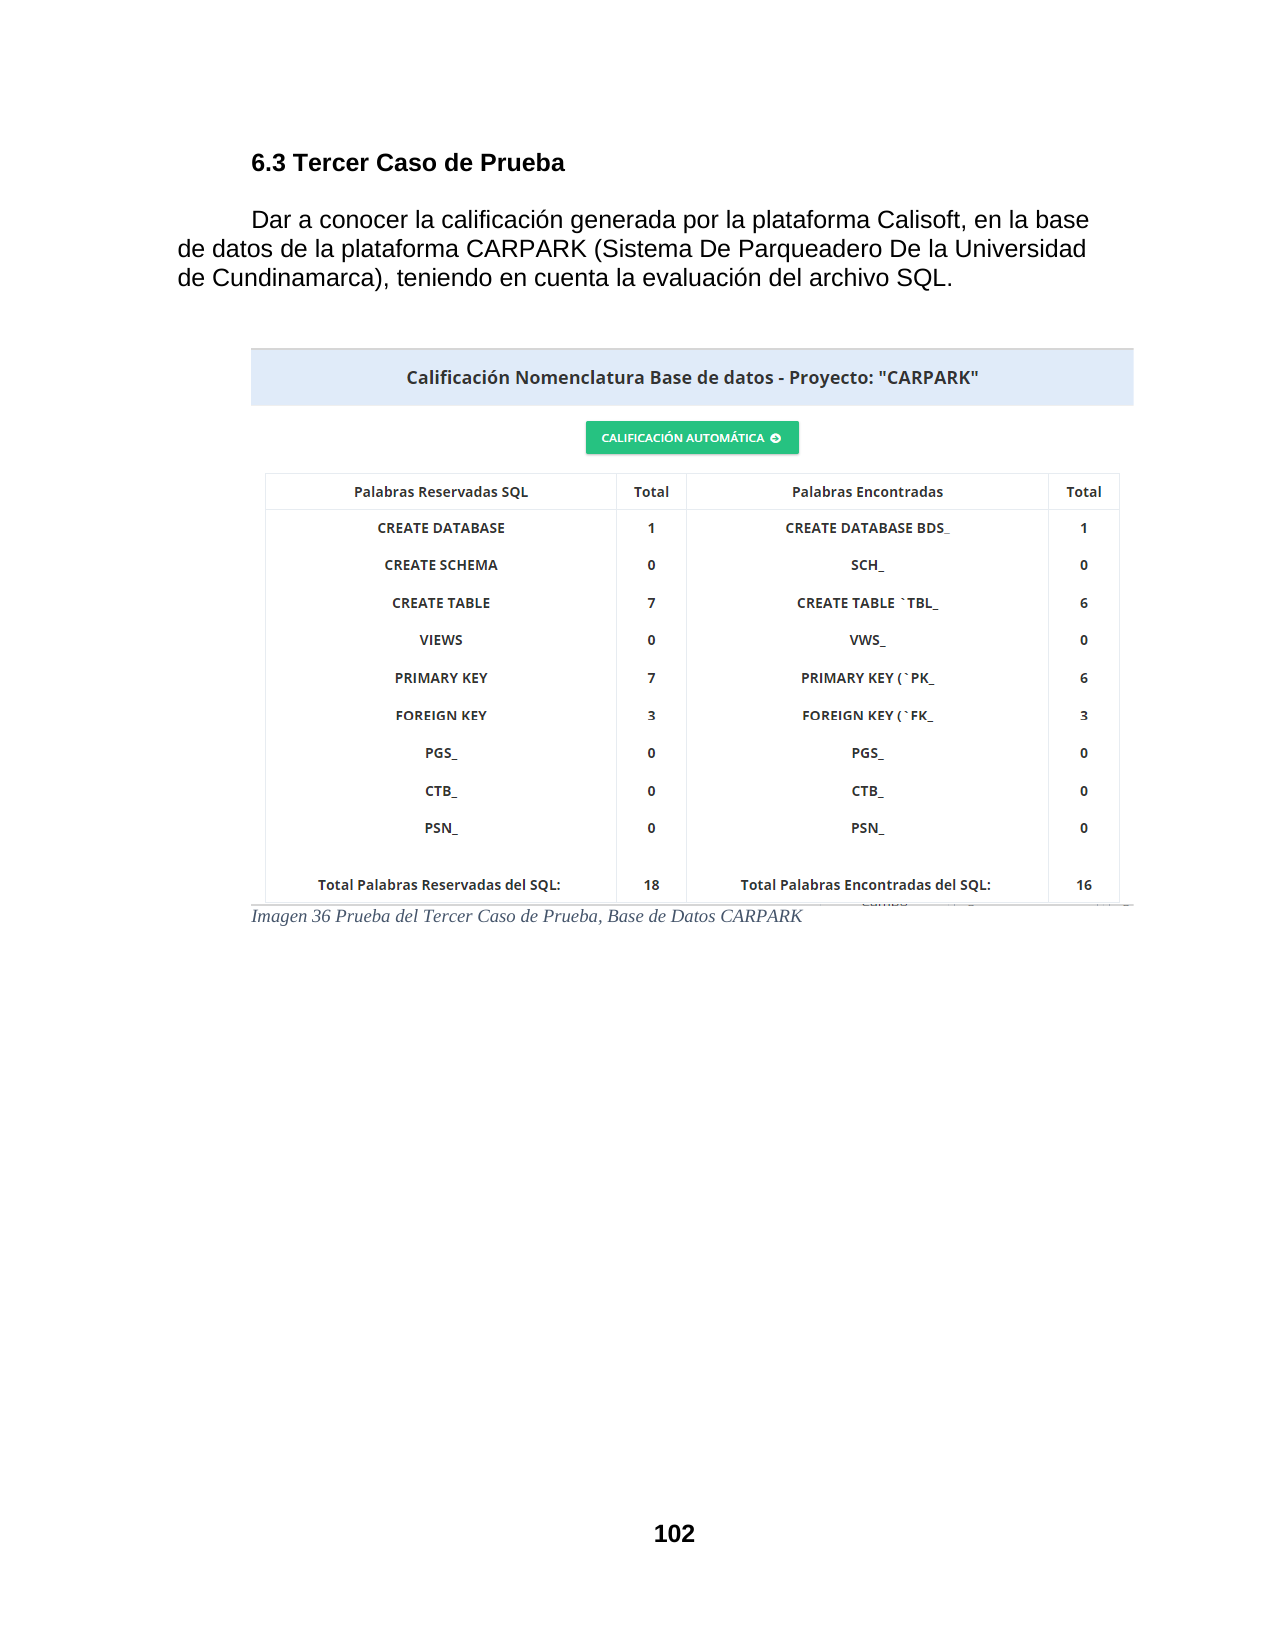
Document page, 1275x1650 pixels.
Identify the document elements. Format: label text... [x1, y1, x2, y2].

text Imagen 36 Prueba del Tercer Caso de Prueba, Base de Datos CARPARK [177, 905, 1098, 927]
subtitle 6.3 Tercer Caso de Prueba [177, 148, 1098, 176]
text Dar a conocer la calificación generada por la plataforma Calisoft, en la base de datos de la plataforma CARPARK (Sistema De Parqueadero De la Universidad de Cundinamarca), teniendo en cuenta la evaluación del archivo SQL. [177, 205, 1098, 291]
picture [251, 348, 1134, 906]
